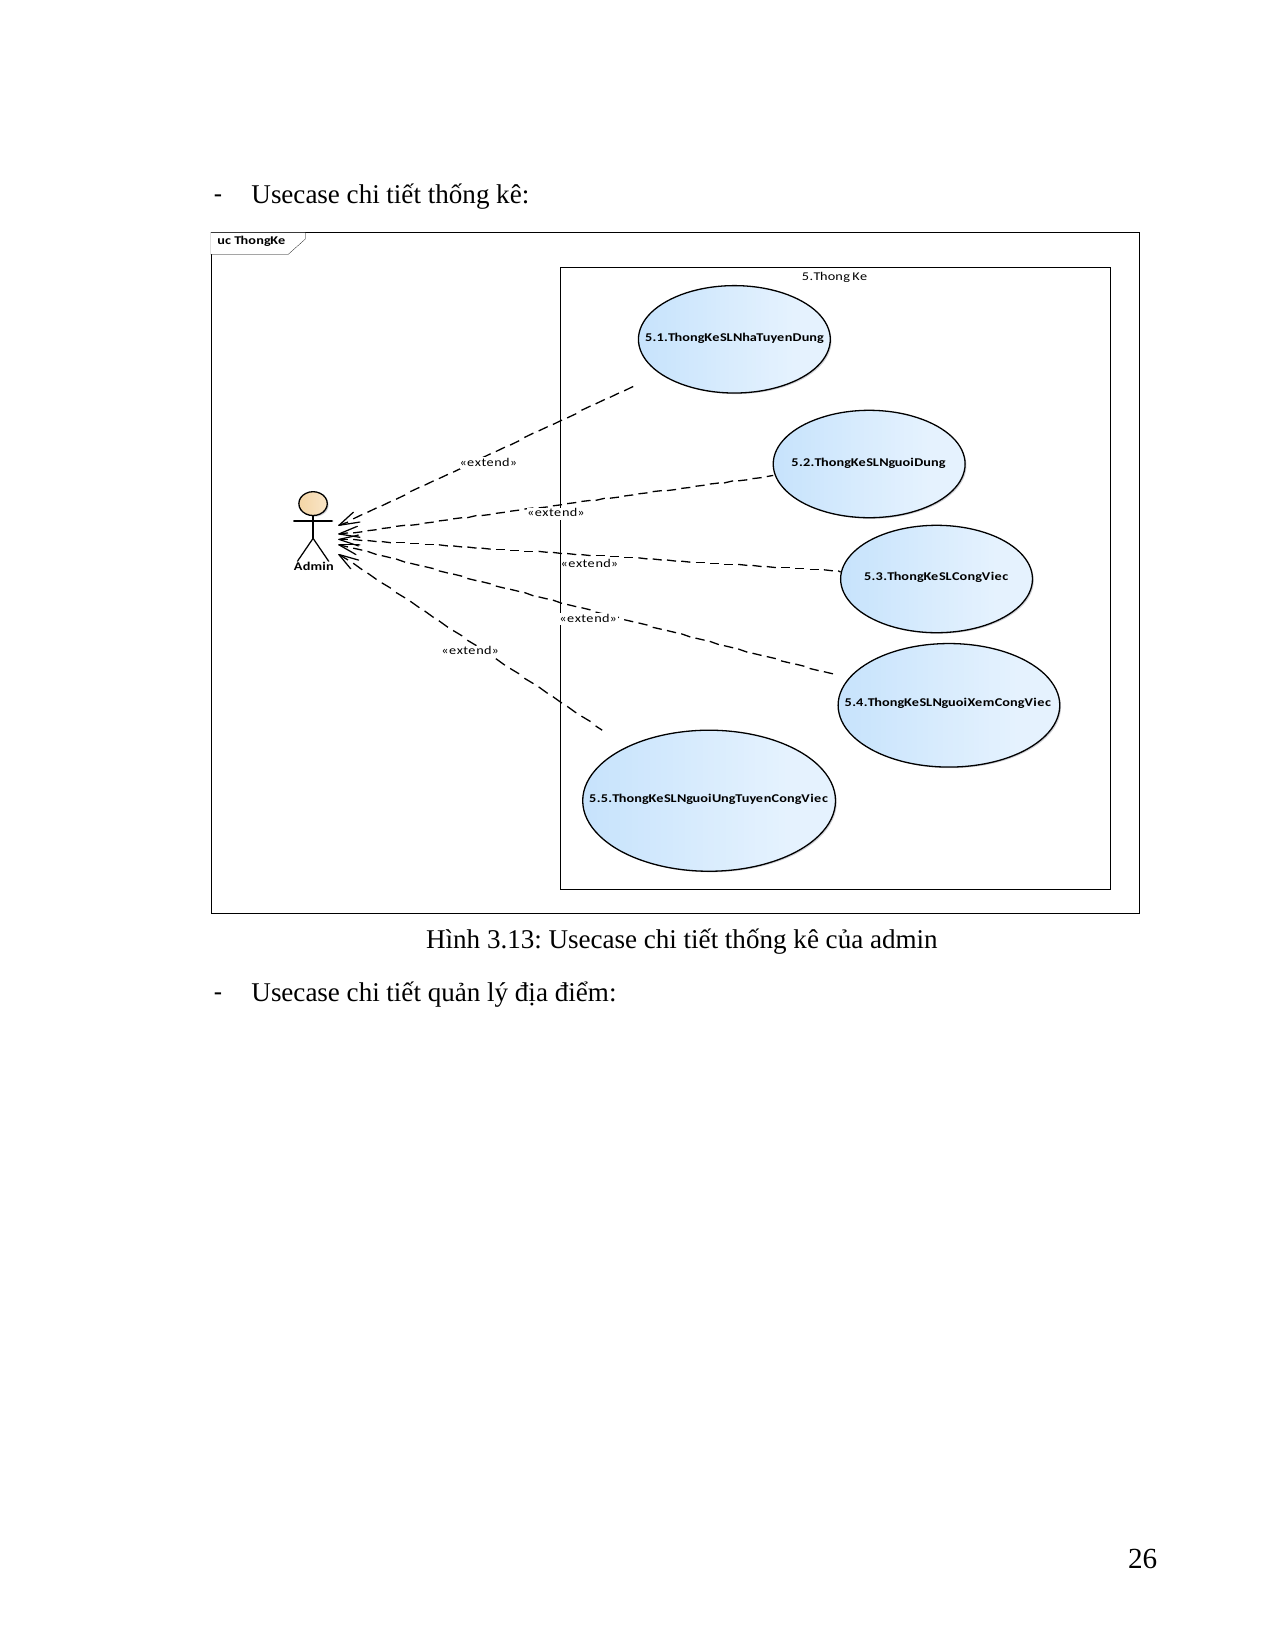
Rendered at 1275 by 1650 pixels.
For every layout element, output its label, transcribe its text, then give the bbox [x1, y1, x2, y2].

list Usecase chi tiết quản lý địa điểm: [214, 975, 1157, 1008]
list Usecase chi tiết thống kê: [214, 177, 1157, 210]
text Hình 3.7: Usecase chi tiết thống kê của admin [207, 923, 1157, 954]
